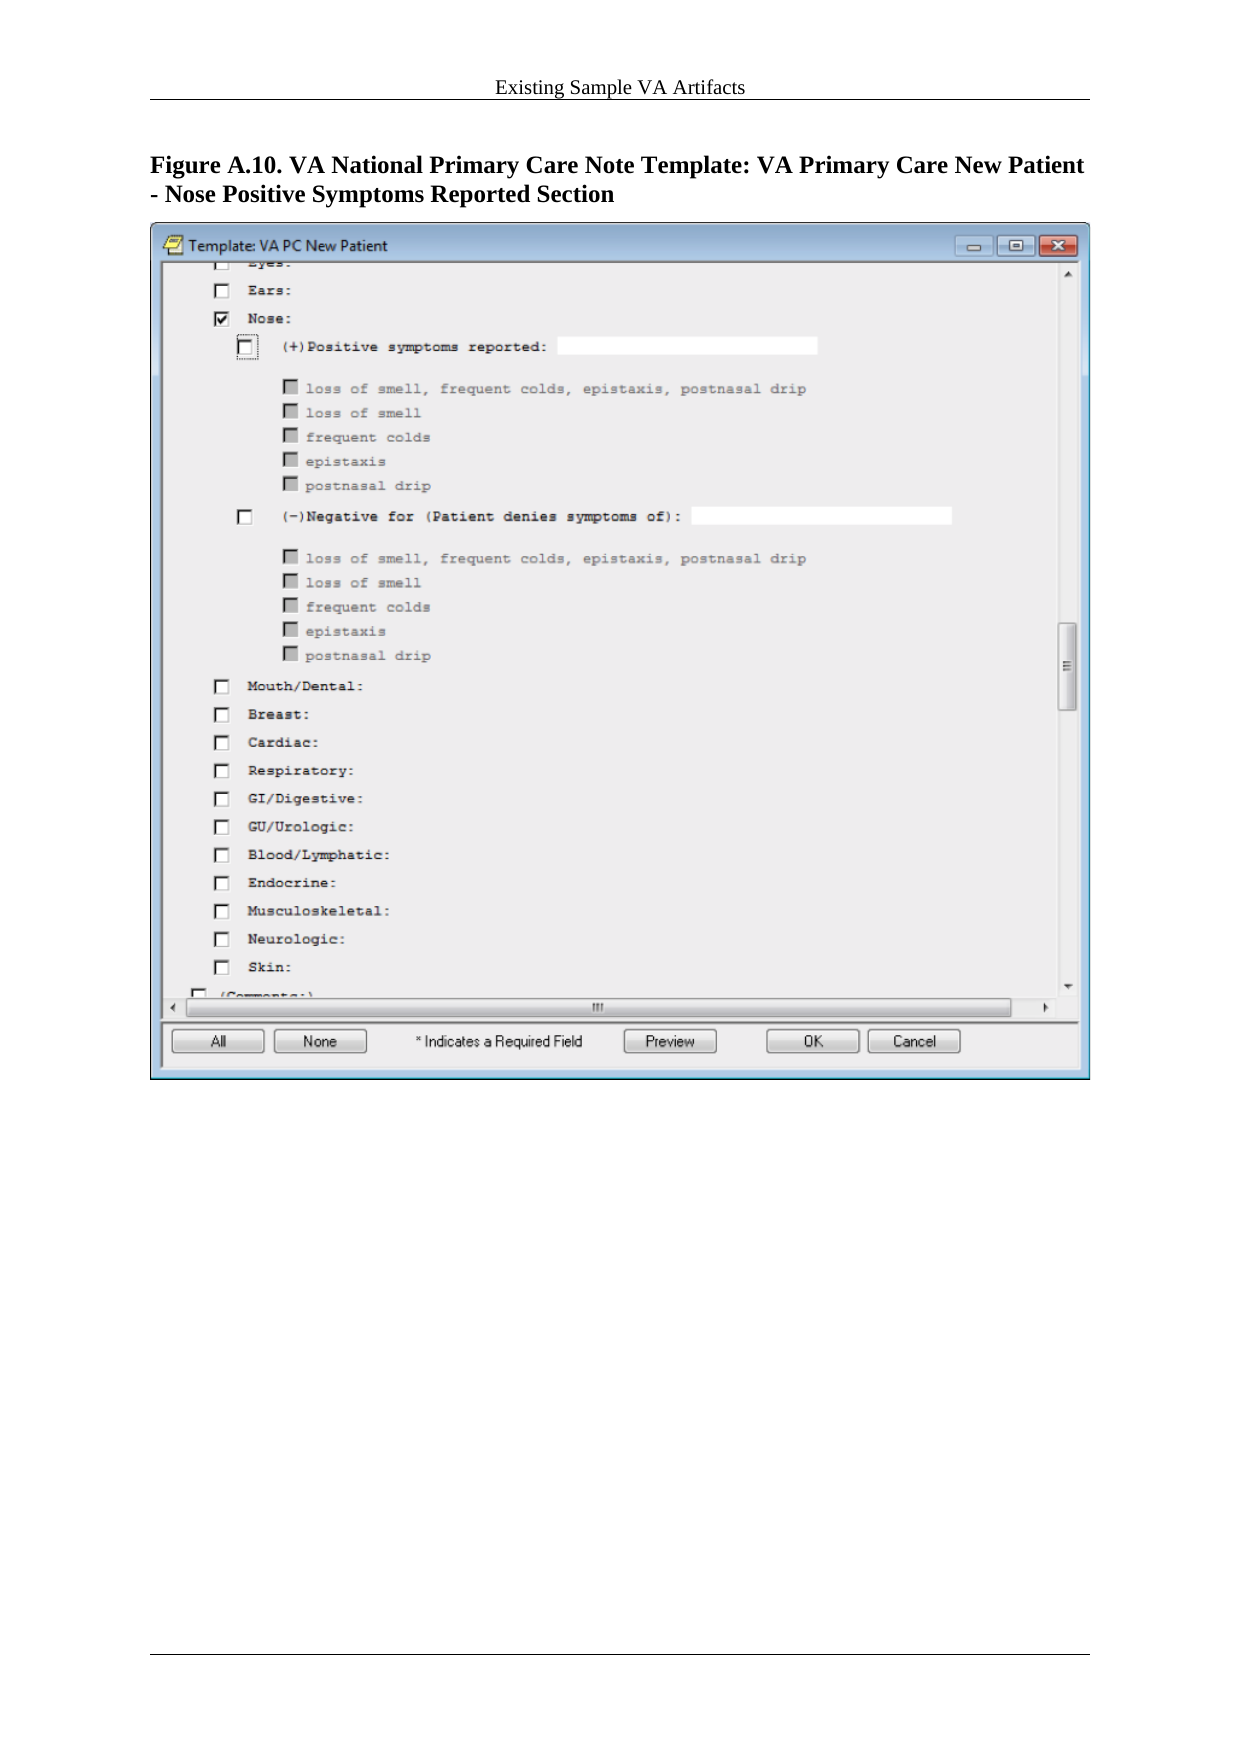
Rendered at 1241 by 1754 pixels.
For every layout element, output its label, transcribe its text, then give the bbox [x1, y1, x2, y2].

picture [150, 222, 1091, 1080]
text Figure A.10. VA National Primary Care Note Template: VA Primary Care New Patient - Nose Positive Symptoms Reported Section [150, 150, 1090, 207]
